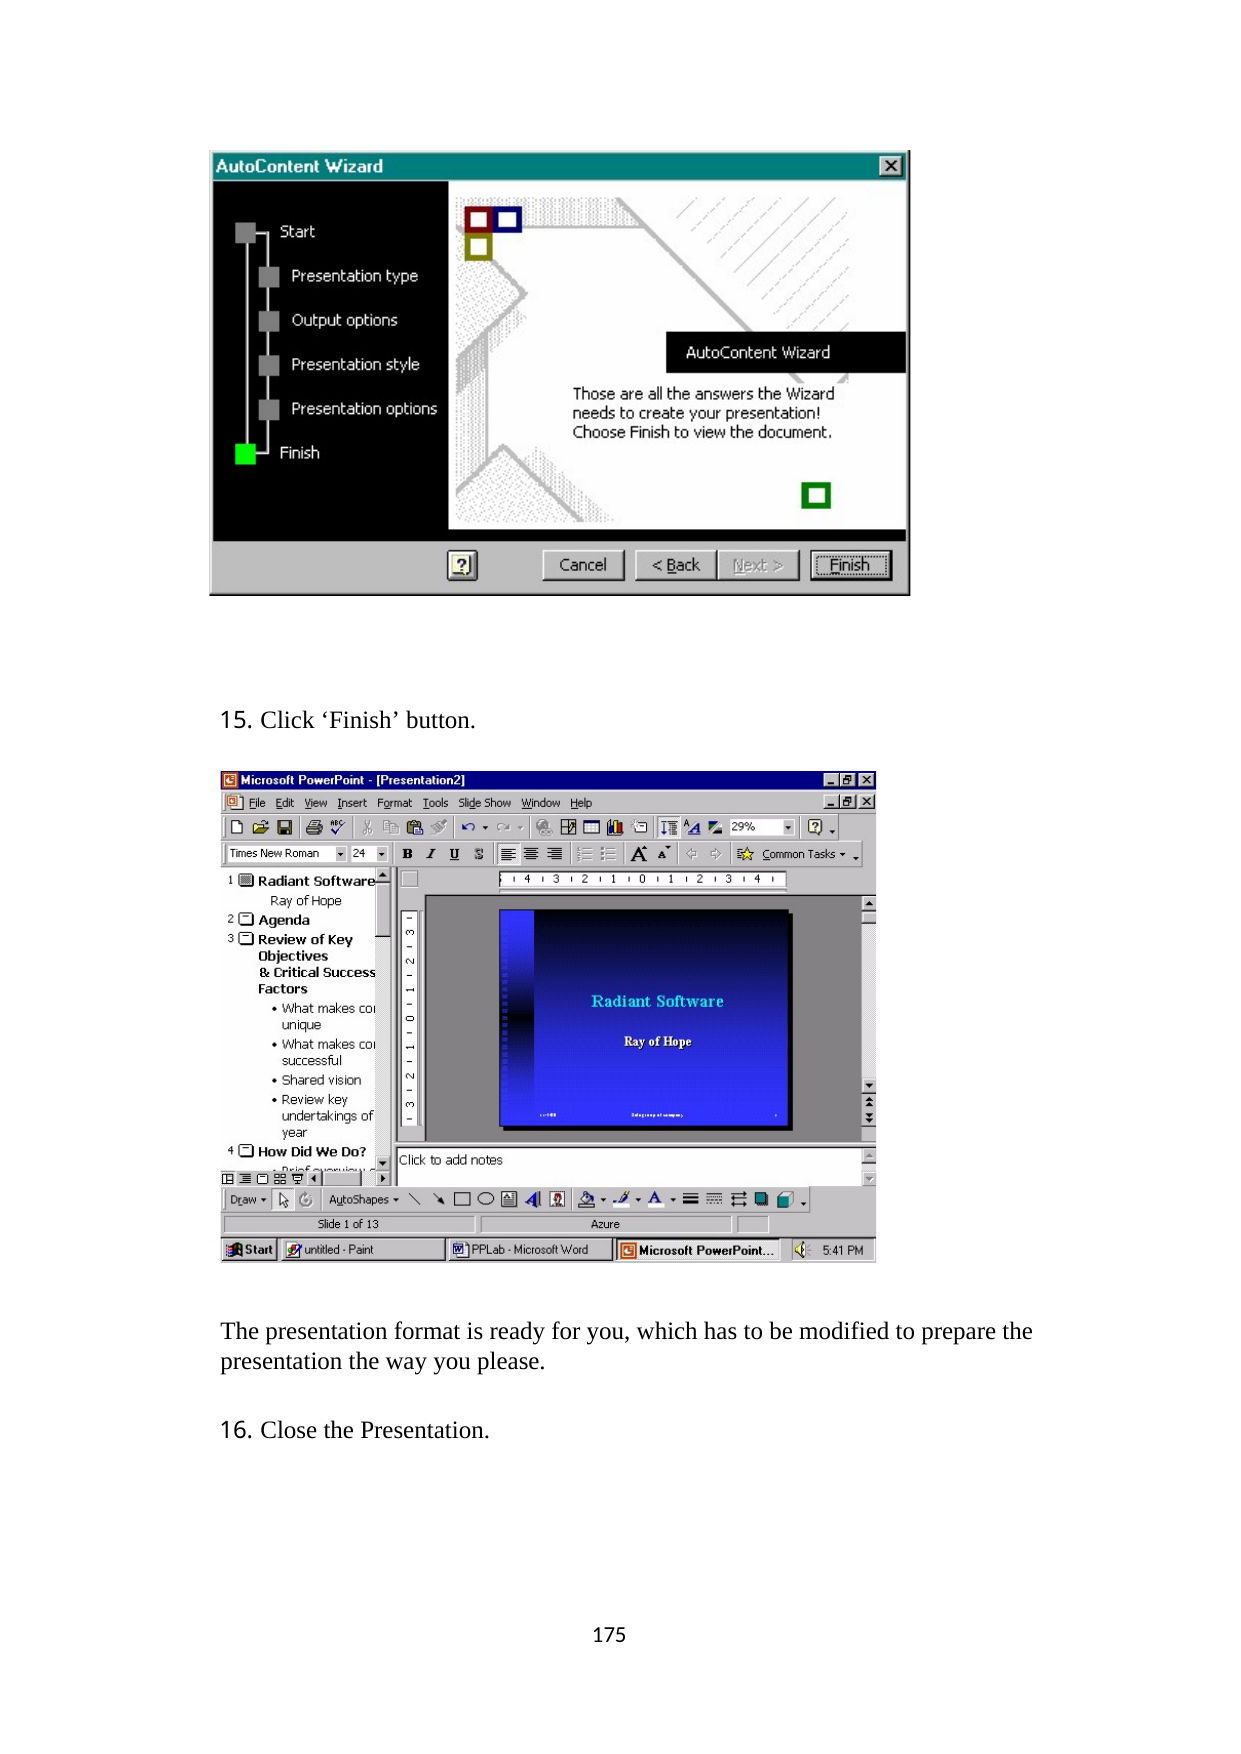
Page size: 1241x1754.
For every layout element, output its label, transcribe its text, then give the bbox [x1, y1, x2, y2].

text The presentation format is ready for you, which has to be modified to prepare the presentation the way you please. [220, 1316, 1080, 1374]
picture [209, 150, 912, 596]
picture [220, 771, 877, 1263]
list Close the Presentation. [219, 1413, 1079, 1446]
list Click ‘Finish’ button. [219, 703, 1079, 736]
